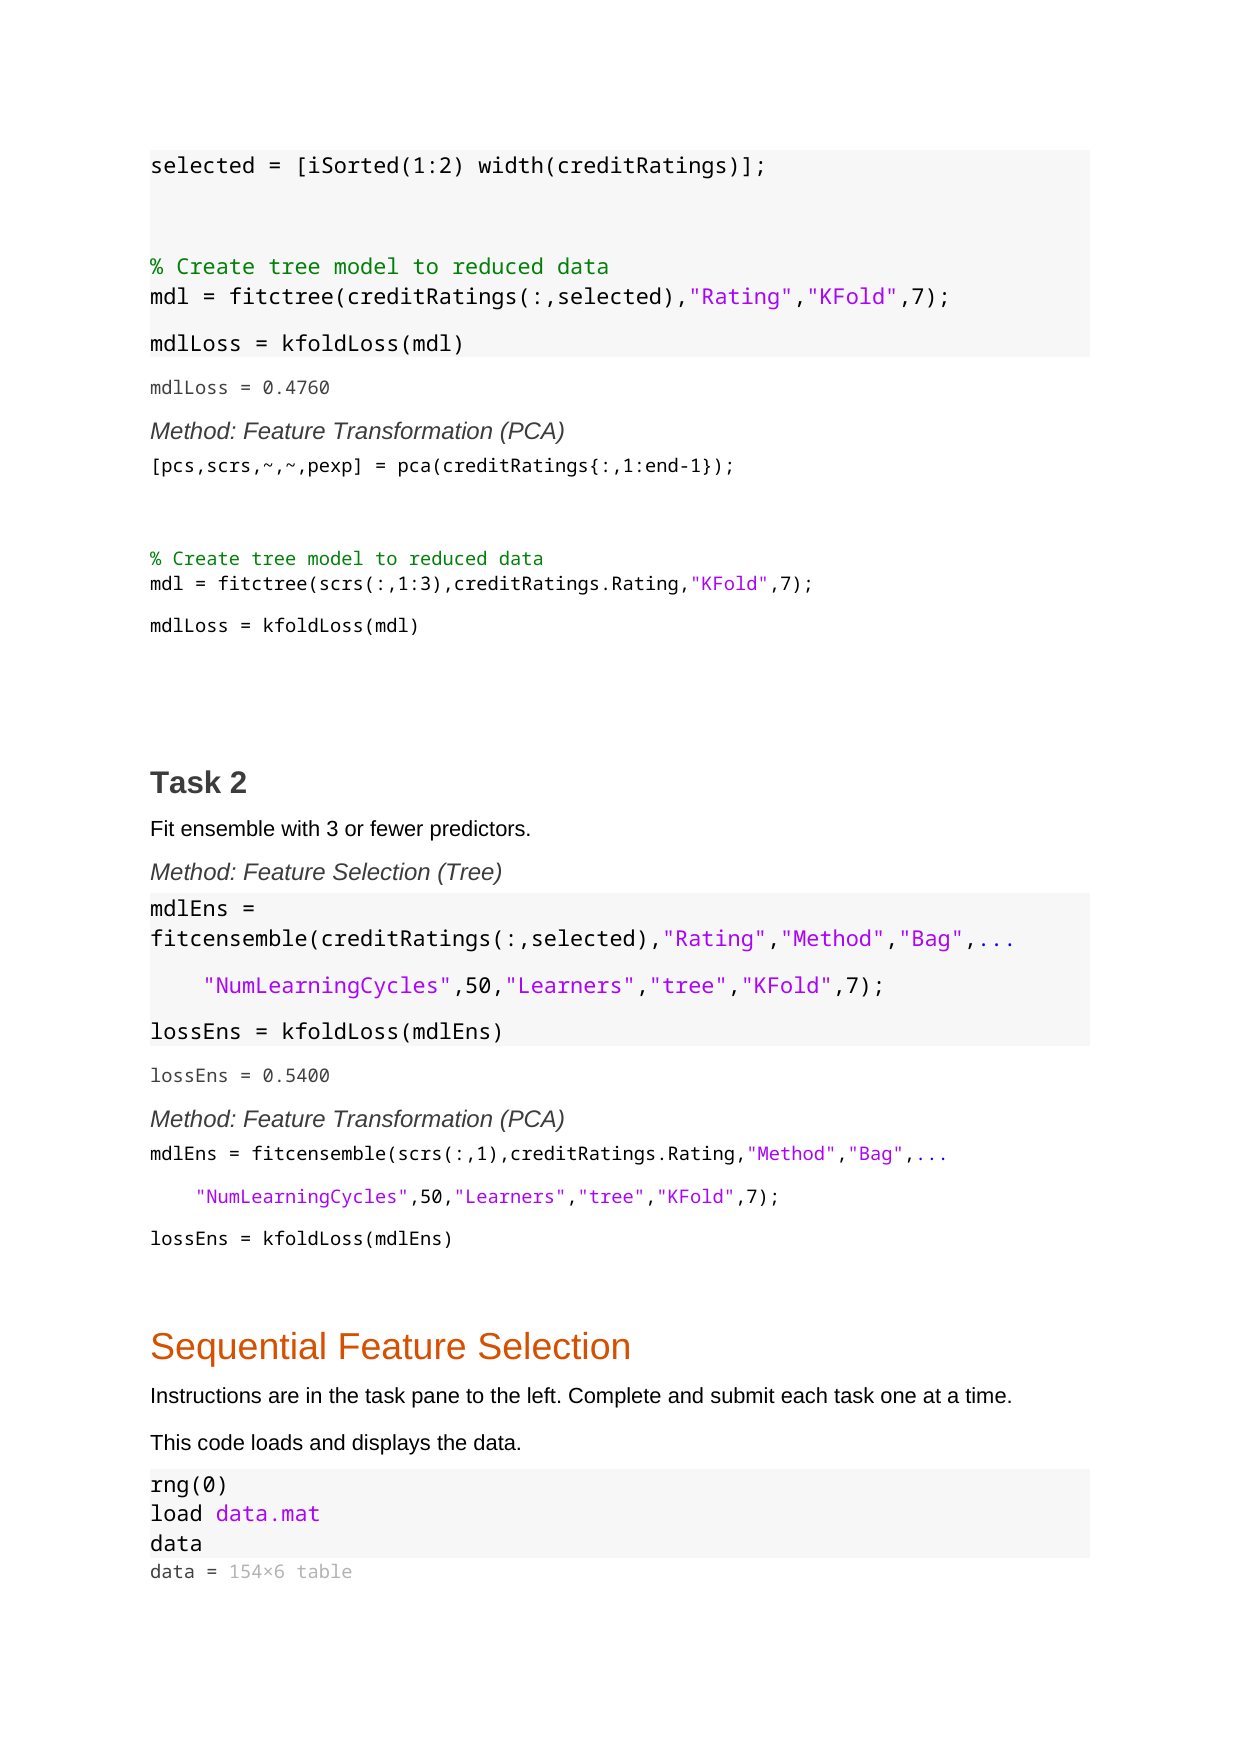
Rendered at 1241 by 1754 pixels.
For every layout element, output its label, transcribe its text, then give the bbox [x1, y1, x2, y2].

text [pcs,scrs,~,~,pexp] = pca(creditRatings{:,1:end-1}); [150, 452, 1090, 478]
text This code loads and displays the data. [150, 1422, 1090, 1454]
text lossEns = kfoldLoss(mdlEns) [150, 1016, 1090, 1046]
text Sequential Feature Selection [150, 1322, 1074, 1367]
text Instructions are in the task pane to the left. Complete and submit each task one at a time. [150, 1375, 1090, 1408]
text mdlEns = fitcensemble(creditRatings(:,selected),"Rating","Method","Bag",... [150, 893, 1090, 953]
text lossEns = kfoldLoss(mdlEns) [150, 1225, 1090, 1251]
text selected = [iSorted(1:2) width(creditRatings)]; [150, 150, 1090, 180]
subtitle Task 2 [150, 764, 1074, 800]
text data [150, 1528, 1090, 1558]
text load data.mat [150, 1498, 1090, 1528]
text mdlEns = fitcensemble(scrs(:,1),creditRatings.Rating,"Method","Bag",... [150, 1141, 1090, 1166]
text mdlLoss = 0.4760 [150, 374, 1090, 399]
text mdl = fitctree(creditRatings(:,selected),"Rating","KFold",7); [150, 281, 1090, 311]
subtitle Method: Feature Selection (Tree) [150, 857, 1074, 886]
text mdlLoss = kfoldLoss(mdl) [150, 327, 1090, 357]
text Fit ensemble with 3 or fewer predictors. [150, 808, 1090, 841]
subtitle Method: Feature Transformation (PCA) [150, 416, 1074, 444]
text "NumLearningCycles",50,"Learners","tree","KFold",7); [150, 1183, 1090, 1208]
text % Create tree model to reduced data [150, 251, 1090, 281]
text % Create tree model to reduced data [150, 545, 1090, 570]
text "NumLearningCycles",50,"Learners","tree","KFold",7); [150, 970, 1090, 999]
text mdlLoss = kfoldLoss(mdl) [150, 612, 1090, 638]
text lossEns = 0.5400 [150, 1063, 1090, 1088]
text rng(0) [150, 1469, 1090, 1498]
text mdl = fitctree(scrs(:,1:3),creditRatings.Rating,"KFold",7); [150, 570, 1090, 596]
subtitle Method: Feature Transformation (PCA) [150, 1105, 1074, 1133]
text data = 154×6 table [150, 1558, 1090, 1583]
